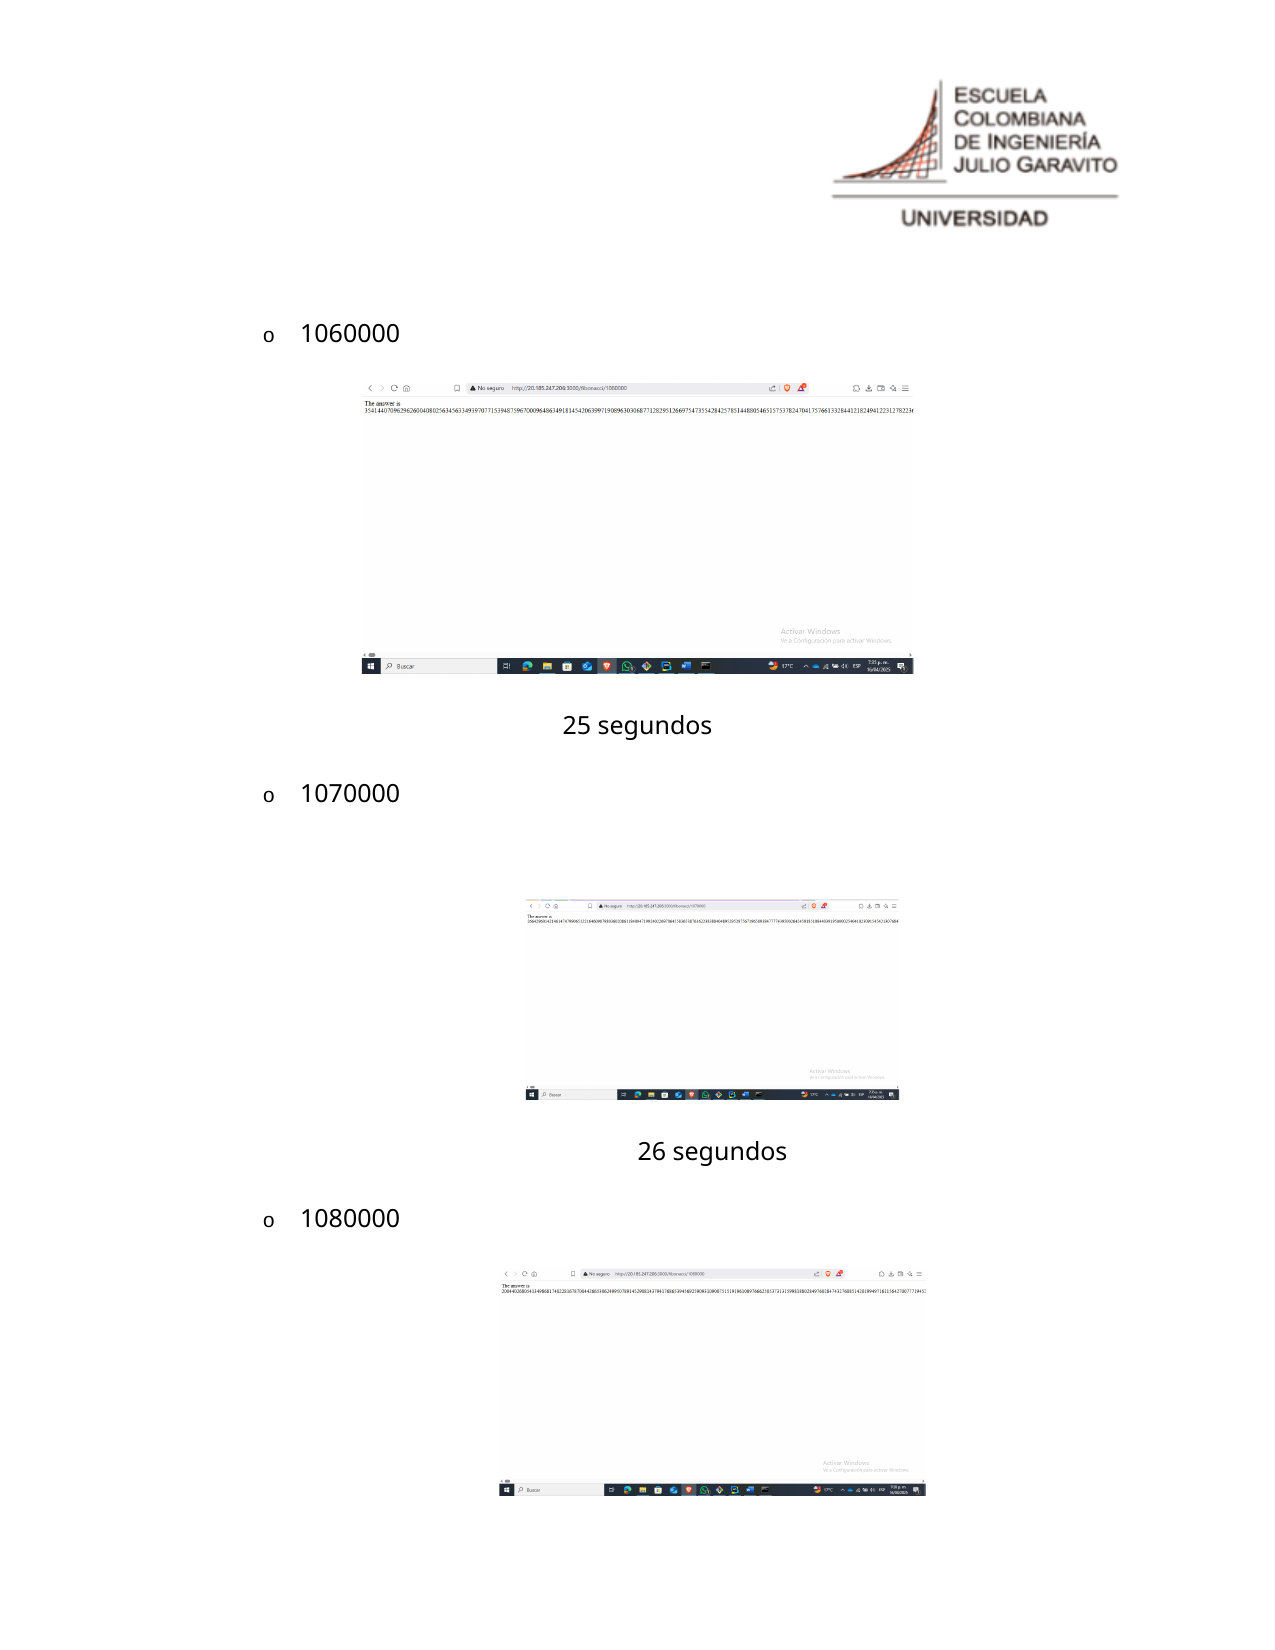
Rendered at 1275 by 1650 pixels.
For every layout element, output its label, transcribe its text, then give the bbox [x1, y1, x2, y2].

picture [525, 899, 900, 1100]
text 26 segundos [300, 1133, 1125, 1167]
text 25 segundos [150, 708, 1125, 742]
list 1080000 [262, 1201, 1125, 1235]
list 1060000 [262, 316, 1125, 350]
picture [499, 1268, 926, 1496]
picture [824, 75, 1125, 239]
picture [361, 383, 914, 674]
list 1070000 [262, 775, 1125, 809]
